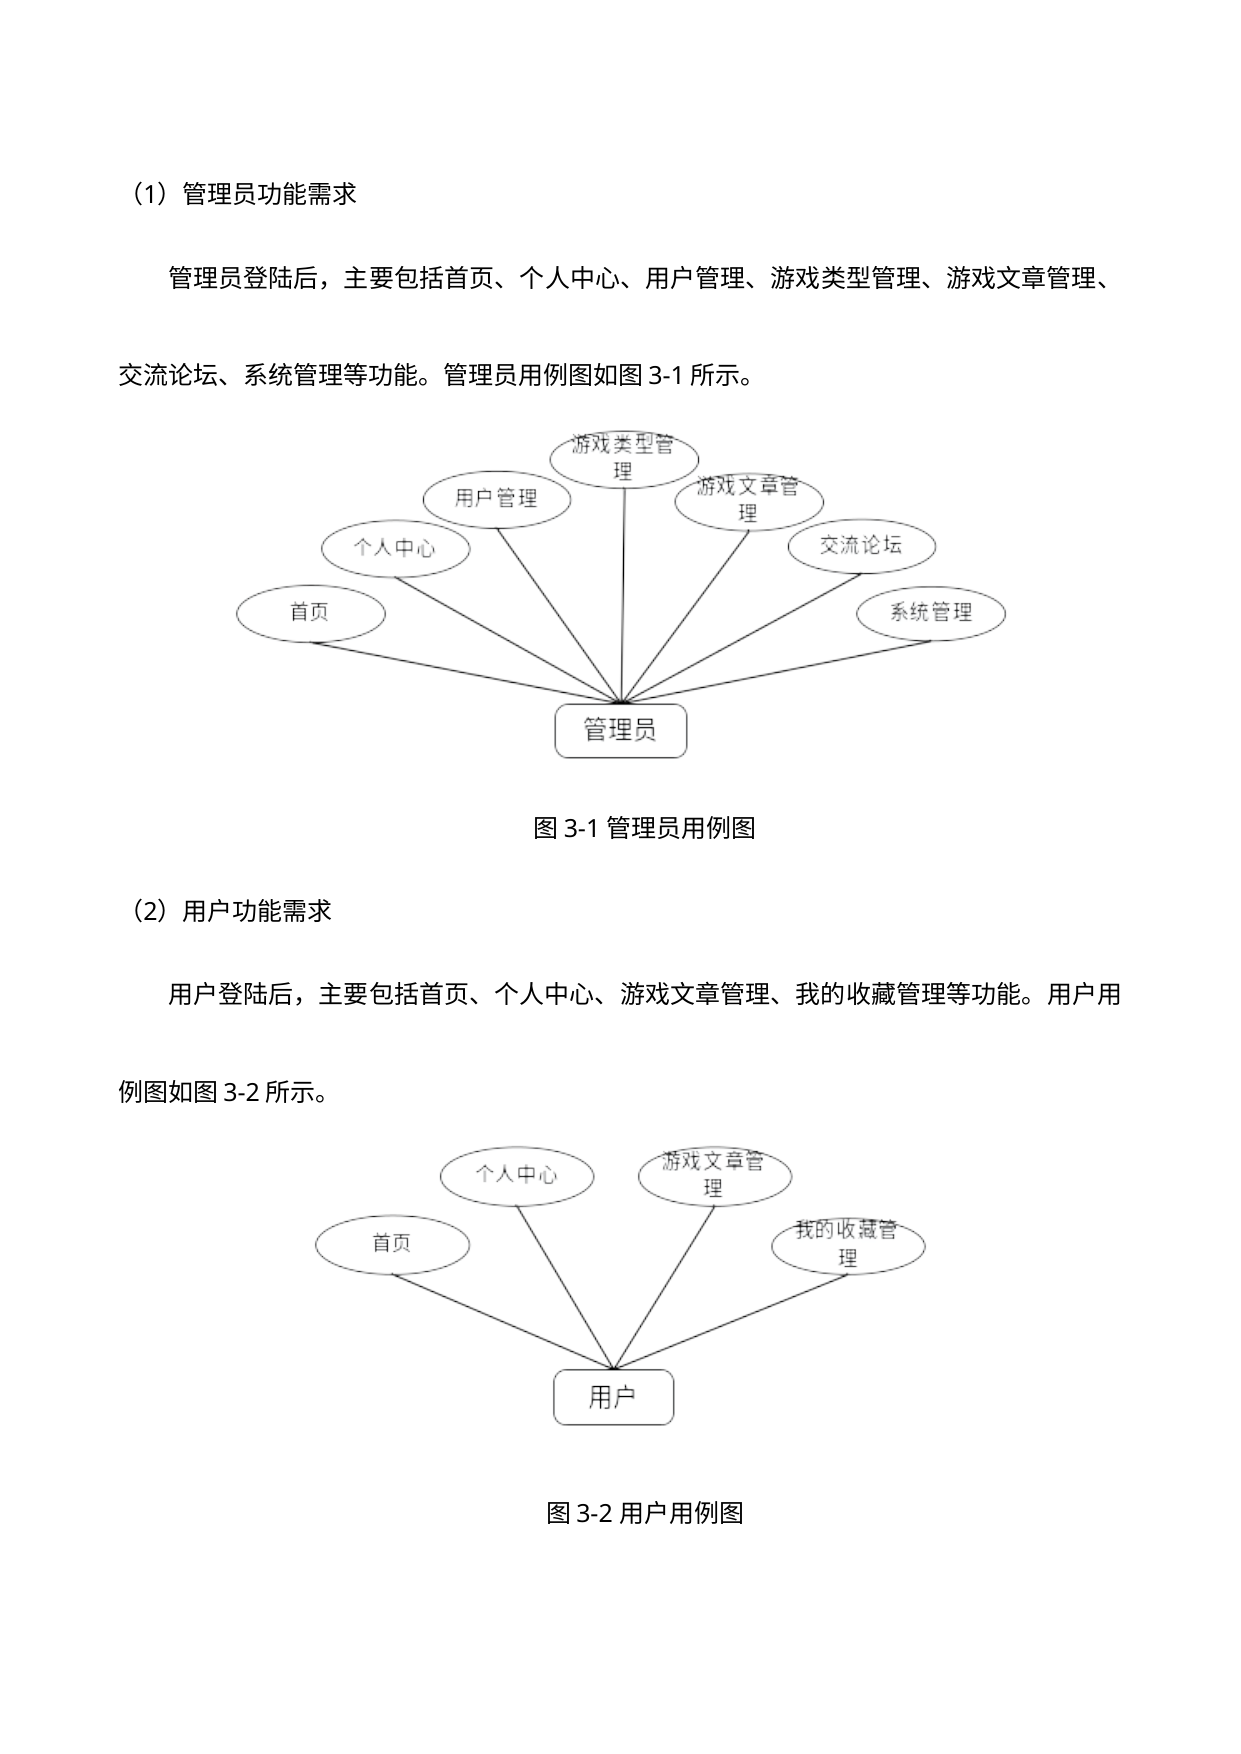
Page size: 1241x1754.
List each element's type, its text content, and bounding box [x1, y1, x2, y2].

text 图3-1 管理员用例图 [118, 794, 1122, 859]
text （1）管理员功能需求 [118, 161, 1122, 226]
text 管理员登陆后，主要包括首页、个人中心、用户管理、游戏类型管理、游戏文章管理、交流论坛、系统管理等功能。管理员用例图如图3-1所示。 [118, 244, 1122, 406]
text 图3-2 用户用例图 [118, 1479, 1122, 1544]
text （2）用户功能需求 [118, 877, 1122, 942]
text 用户登陆后，主要包括首页、个人中心、游戏文章管理、我的收藏管理等功能。用户用例图如图3-2所示。 [118, 961, 1122, 1123]
